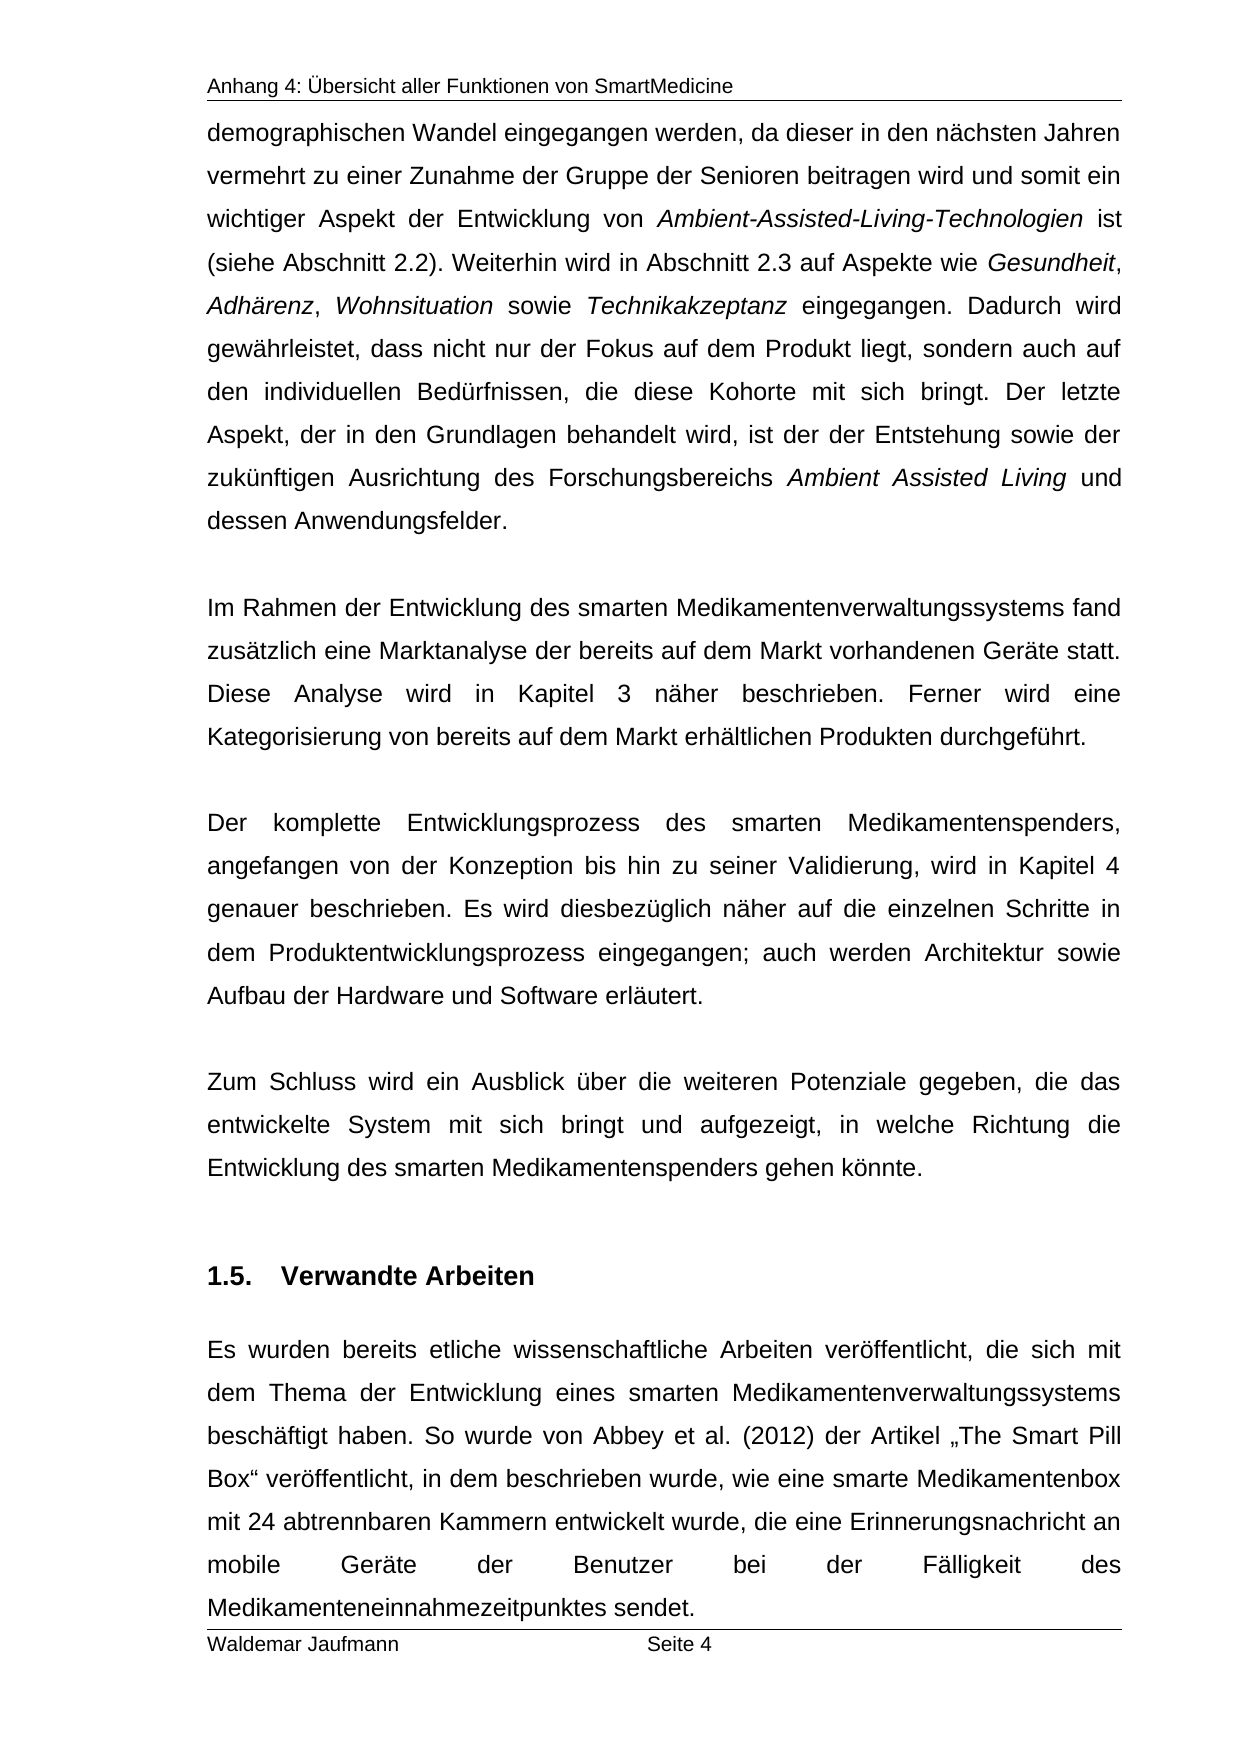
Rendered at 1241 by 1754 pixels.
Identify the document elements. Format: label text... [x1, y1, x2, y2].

text Im Rahmen der Entwicklung des smarten Medikamentenverwaltungssystems fand zusätzlich eine Marktanalyse der bereits auf dem Markt vorhandenen Geräte statt. Diese Analyse wird in Kapitel 3 näher beschrieben. Ferner wird eine Kategorisierung von bereits auf dem Markt erhältlichen Produkten durchgeführt. [207, 592, 1122, 751]
text Es wurden bereits etliche wissenschaftliche Arbeiten veröffentlicht, die sich mit dem Thema der Entwicklung eines smarten Medikamentenverwaltungssystems beschäftigt haben. So wurde von Abbey et al. (2012) der Artikel „The Smart Pill Box“ veröffentlicht, in dem beschrieben wurde, wie eine smarte Medikamentenbox mit 24 abtrennbaren Kammern entwickelt wurde, die eine Erinnerungsnachricht an mobile Geräte der Benutzer bei der Fälligkeit des Medikamenteneinnahmezeitpunktes sendet. [207, 1334, 1122, 1622]
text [207, 118, 1122, 535]
text Zum Schluss wird ein Ausblick über die weiteren Potenziale gegeben, die das entwickelte System mit sich bringt und aufgezeigt, in welche Richtung die Entwicklung des smarten Medikamentenspenders gehen könnte. [207, 1067, 1122, 1182]
text Der komplette Entwicklungsprozess des smarten Medikamentenspenders, angefangen von der Konzeption bis hin zu seiner Validierung, wird in Kapitel 4 genauer beschrieben. Es wird diesbezüglich näher auf die einzelnen Schritte in dem Produktentwicklungsprozess eingegangen; auch werden Architektur sowie Aufbau der Hardware und Software erläutert. [207, 808, 1122, 1009]
subtitle Verwandte Arbeiten [207, 1260, 1122, 1291]
